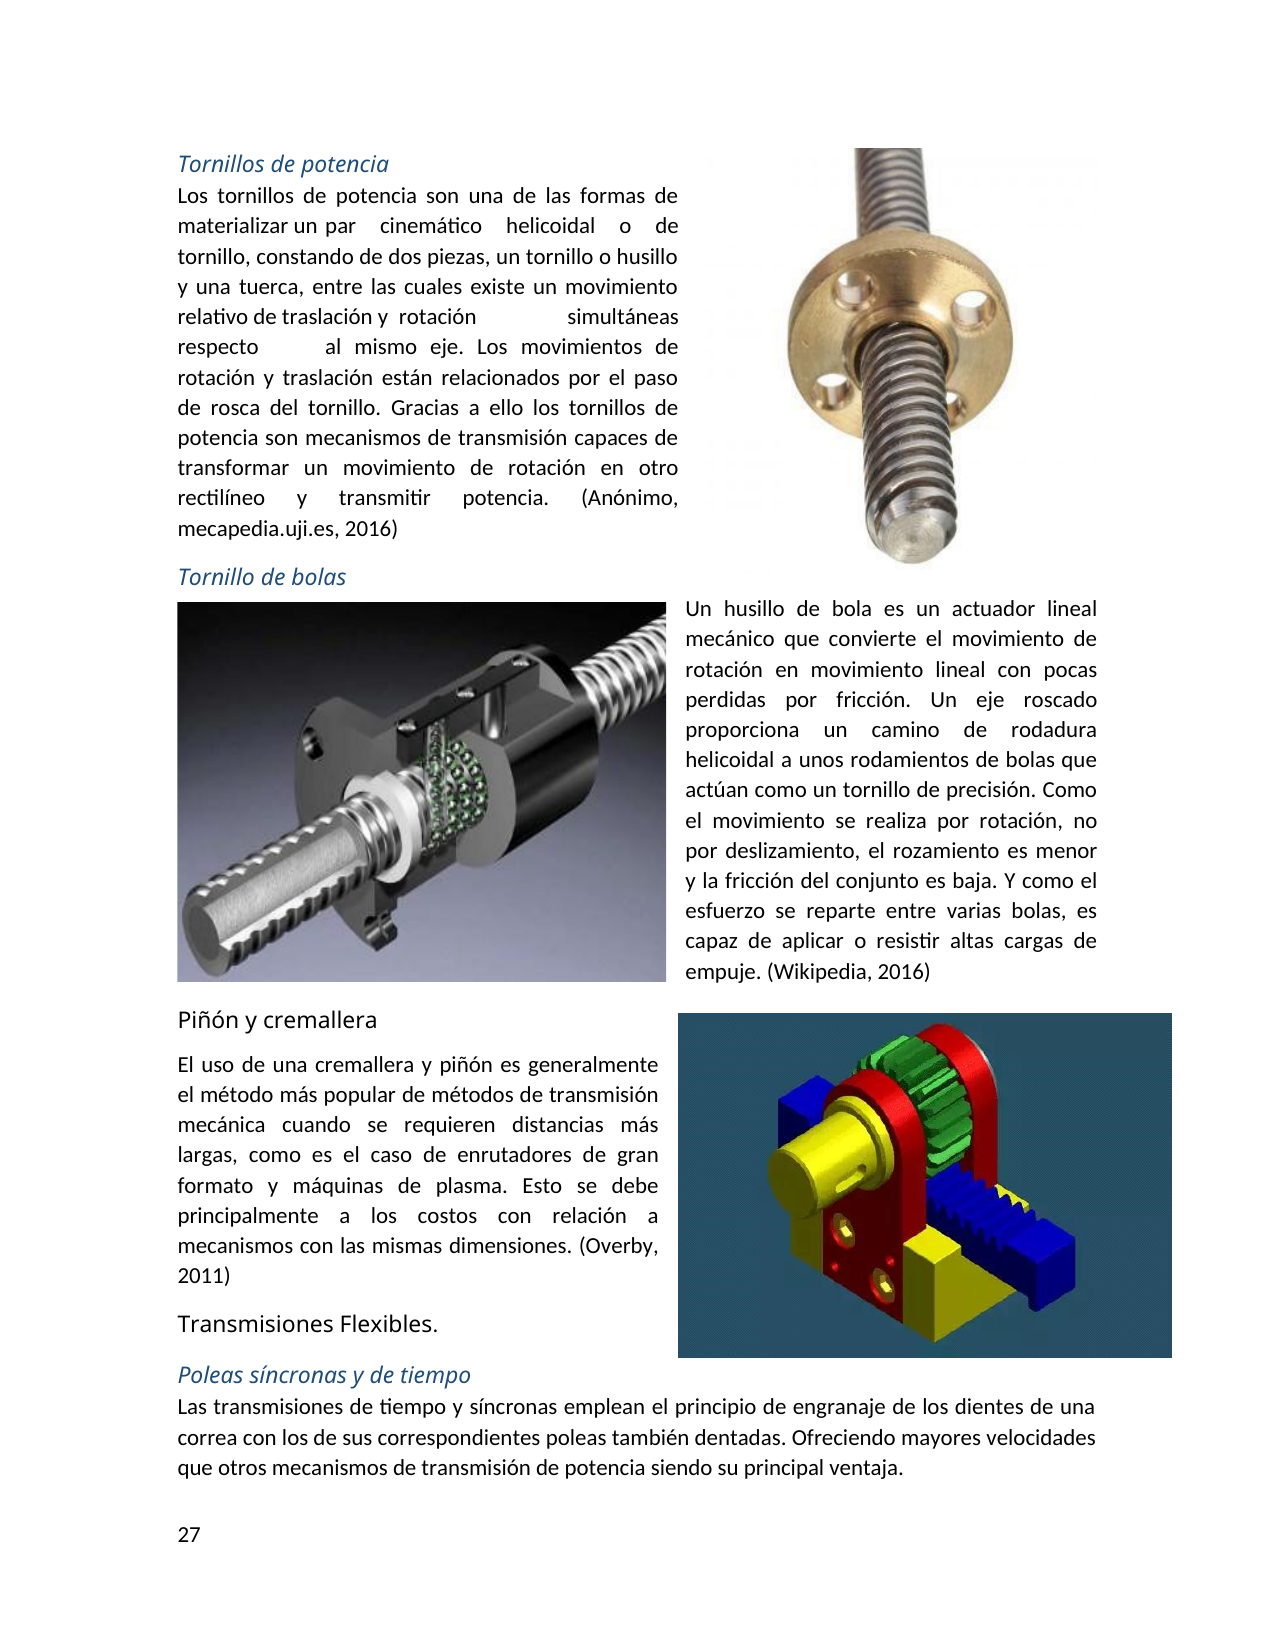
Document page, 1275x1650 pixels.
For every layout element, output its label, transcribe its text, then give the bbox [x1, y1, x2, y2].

picture [177, 602, 667, 982]
text El uso de una cremallera y piñón es generalmente el método más popular de métodos de transmisión mecánica cuando se requieren distancias más largas, como es el caso de enrutadores de gran formato y máquinas de plasma. Esto se debe principalmente a los costos con relación a mecanismos con las mismas dimensiones. (Overby, 2011) [177, 1050, 678, 1289]
subtitle Tornillo de bolas [177, 561, 1098, 592]
picture [697, 148, 1098, 575]
text Transmisiones Flexibles. [177, 1308, 678, 1339]
subtitle Poleas síncronas y de tiempo [177, 1359, 1098, 1390]
text Las transmisiones de tiempo y síncronas emplean el principio de engranaje de los dientes de una correa con los de sus correspondientes poleas también dentadas. Ofreciendo mayores velocidades que otros mecanismos de transmisión de potencia siendo su principal ventaja. [177, 1392, 1098, 1481]
subtitle Tornillos de potencia [177, 148, 697, 179]
subtitle Piñón y cremallera [177, 1004, 1098, 1035]
picture [678, 1013, 1172, 1358]
text Los tornillos de potencia son una de las formas de materializar un par cinemático helicoidal o de tornillo, constando de dos piezas, un tornillo o husillo y una tuerca, entre las cuales existe un movimiento relativo de traslación y rotación simultáneas respecto al mismo eje. Los movimientos de rotación y traslación están relacionados por el paso de rosca del tornillo. Gracias a ello los tornillos de potencia son mecanismos de transmisión capaces de transformar un movimiento de rotación en otro rectilíneo y transmitir potencia. (Anónimo, mecapedia.uji.es, 2016) [177, 181, 697, 542]
